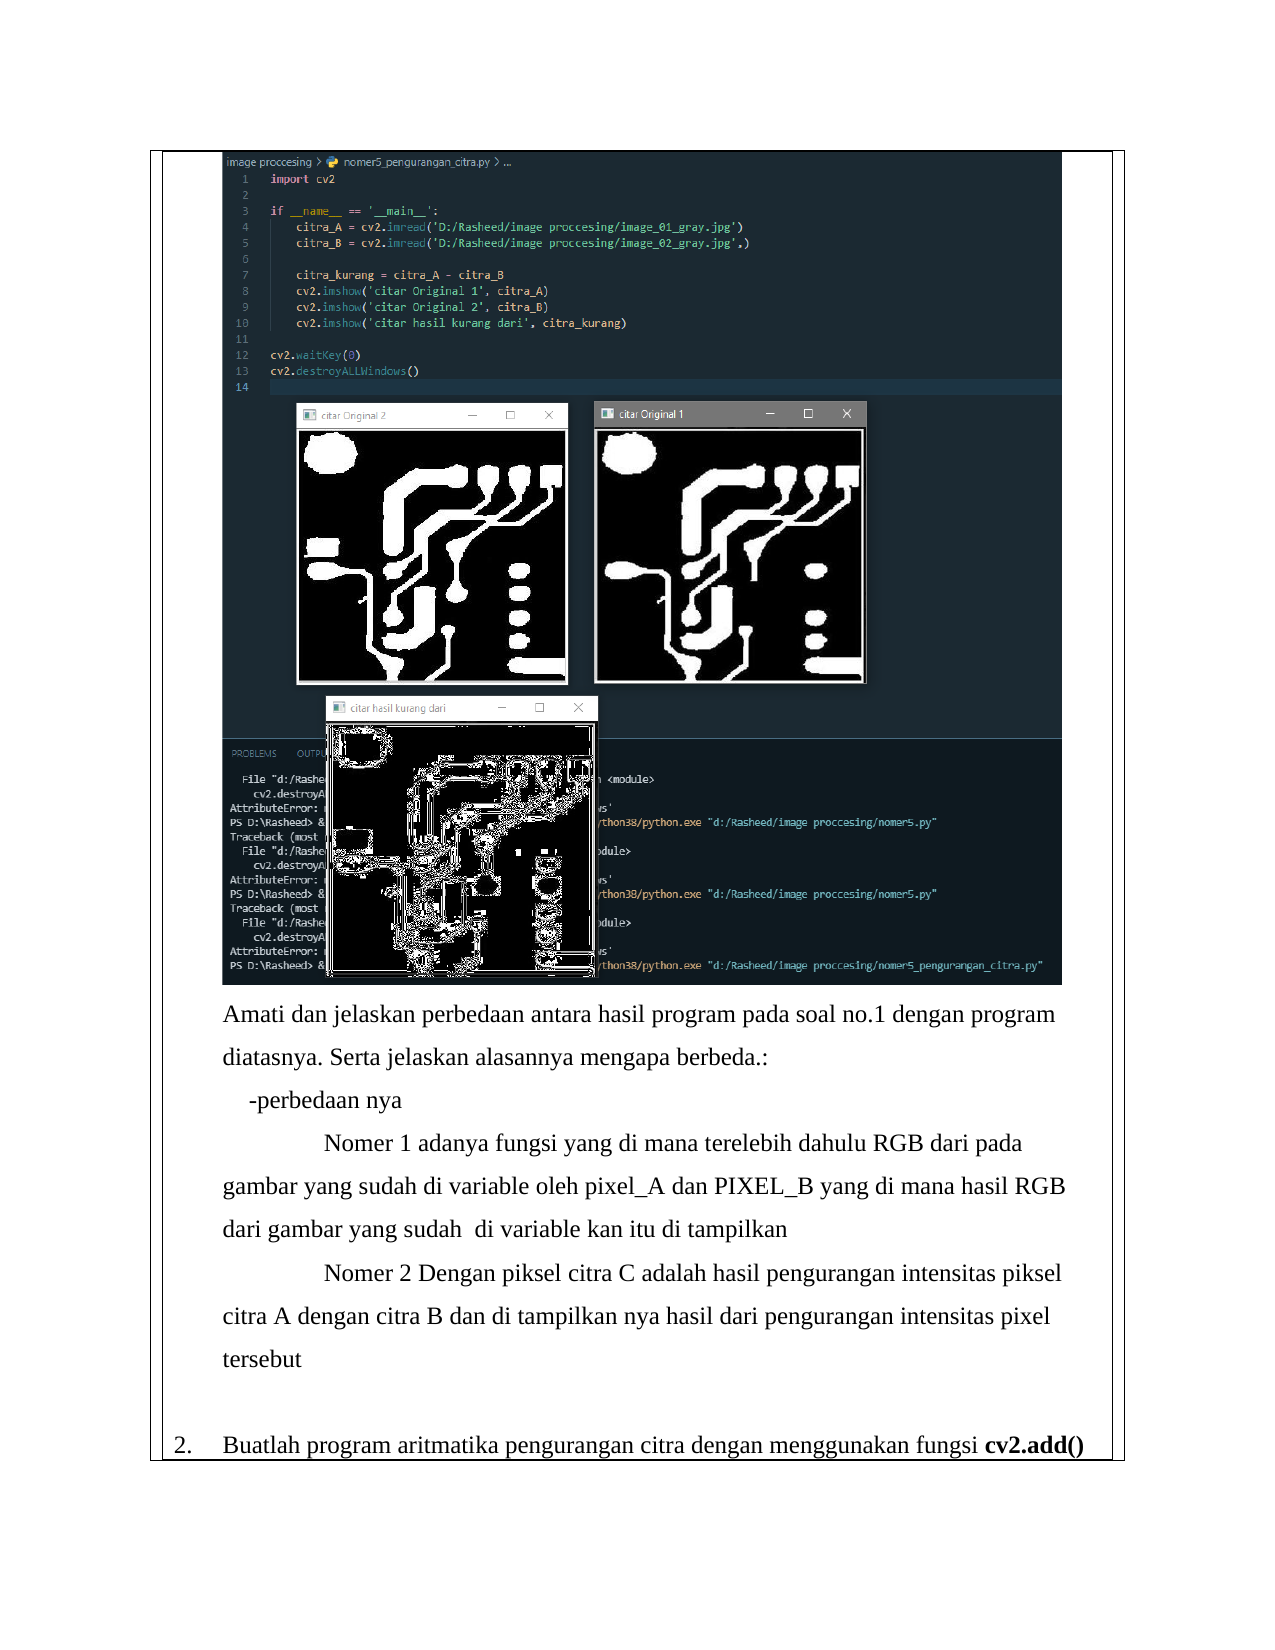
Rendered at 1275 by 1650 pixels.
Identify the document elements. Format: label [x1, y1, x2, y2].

picture [222, 152, 1062, 985]
table_cell [151, 151, 162, 1460]
table_cell [163, 152, 1112, 1459]
table_cell [1113, 151, 1124, 1460]
